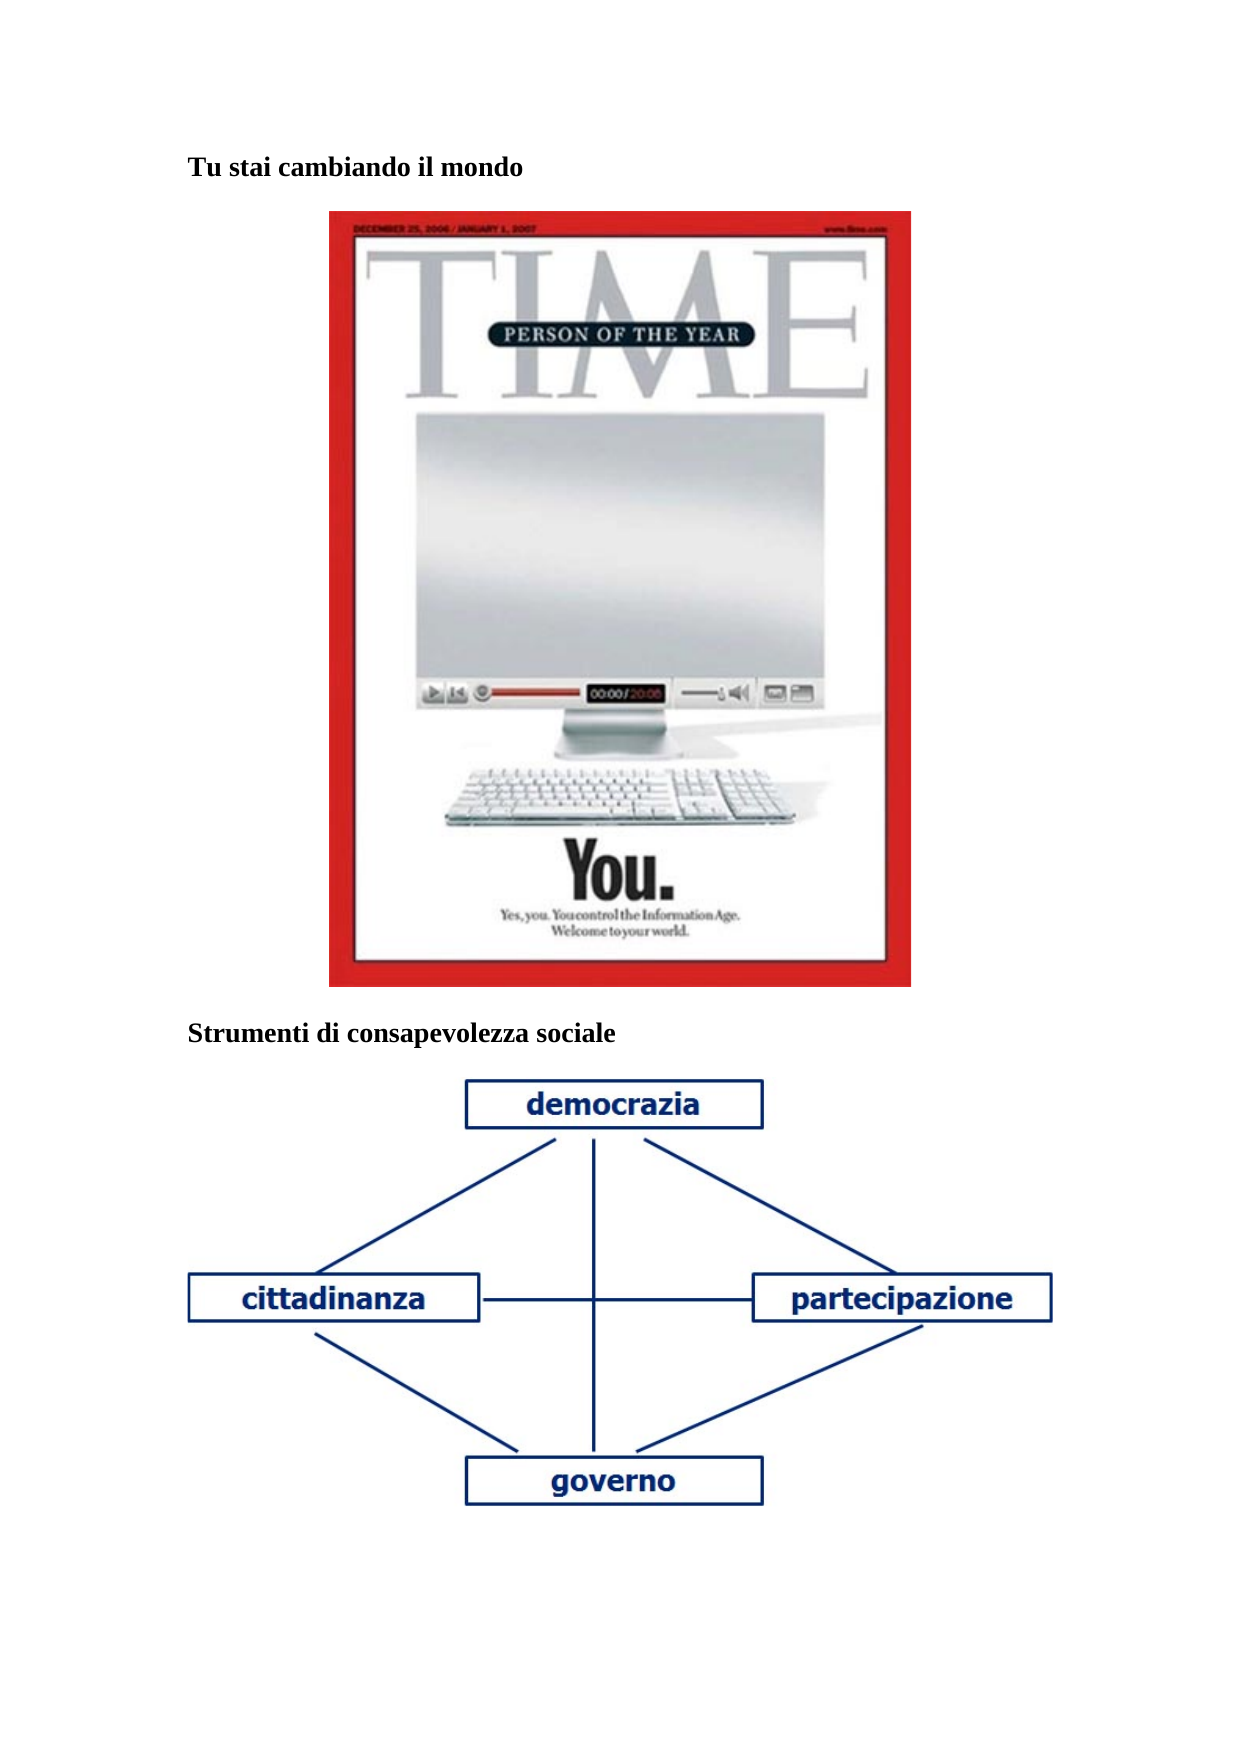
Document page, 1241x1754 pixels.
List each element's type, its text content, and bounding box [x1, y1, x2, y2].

subtitle Strumenti di consapevolezza sociale [187, 1016, 1053, 1048]
picture [329, 211, 912, 987]
picture [187, 1077, 1053, 1517]
subtitle Tu stai cambiando il mondo [187, 150, 1053, 182]
